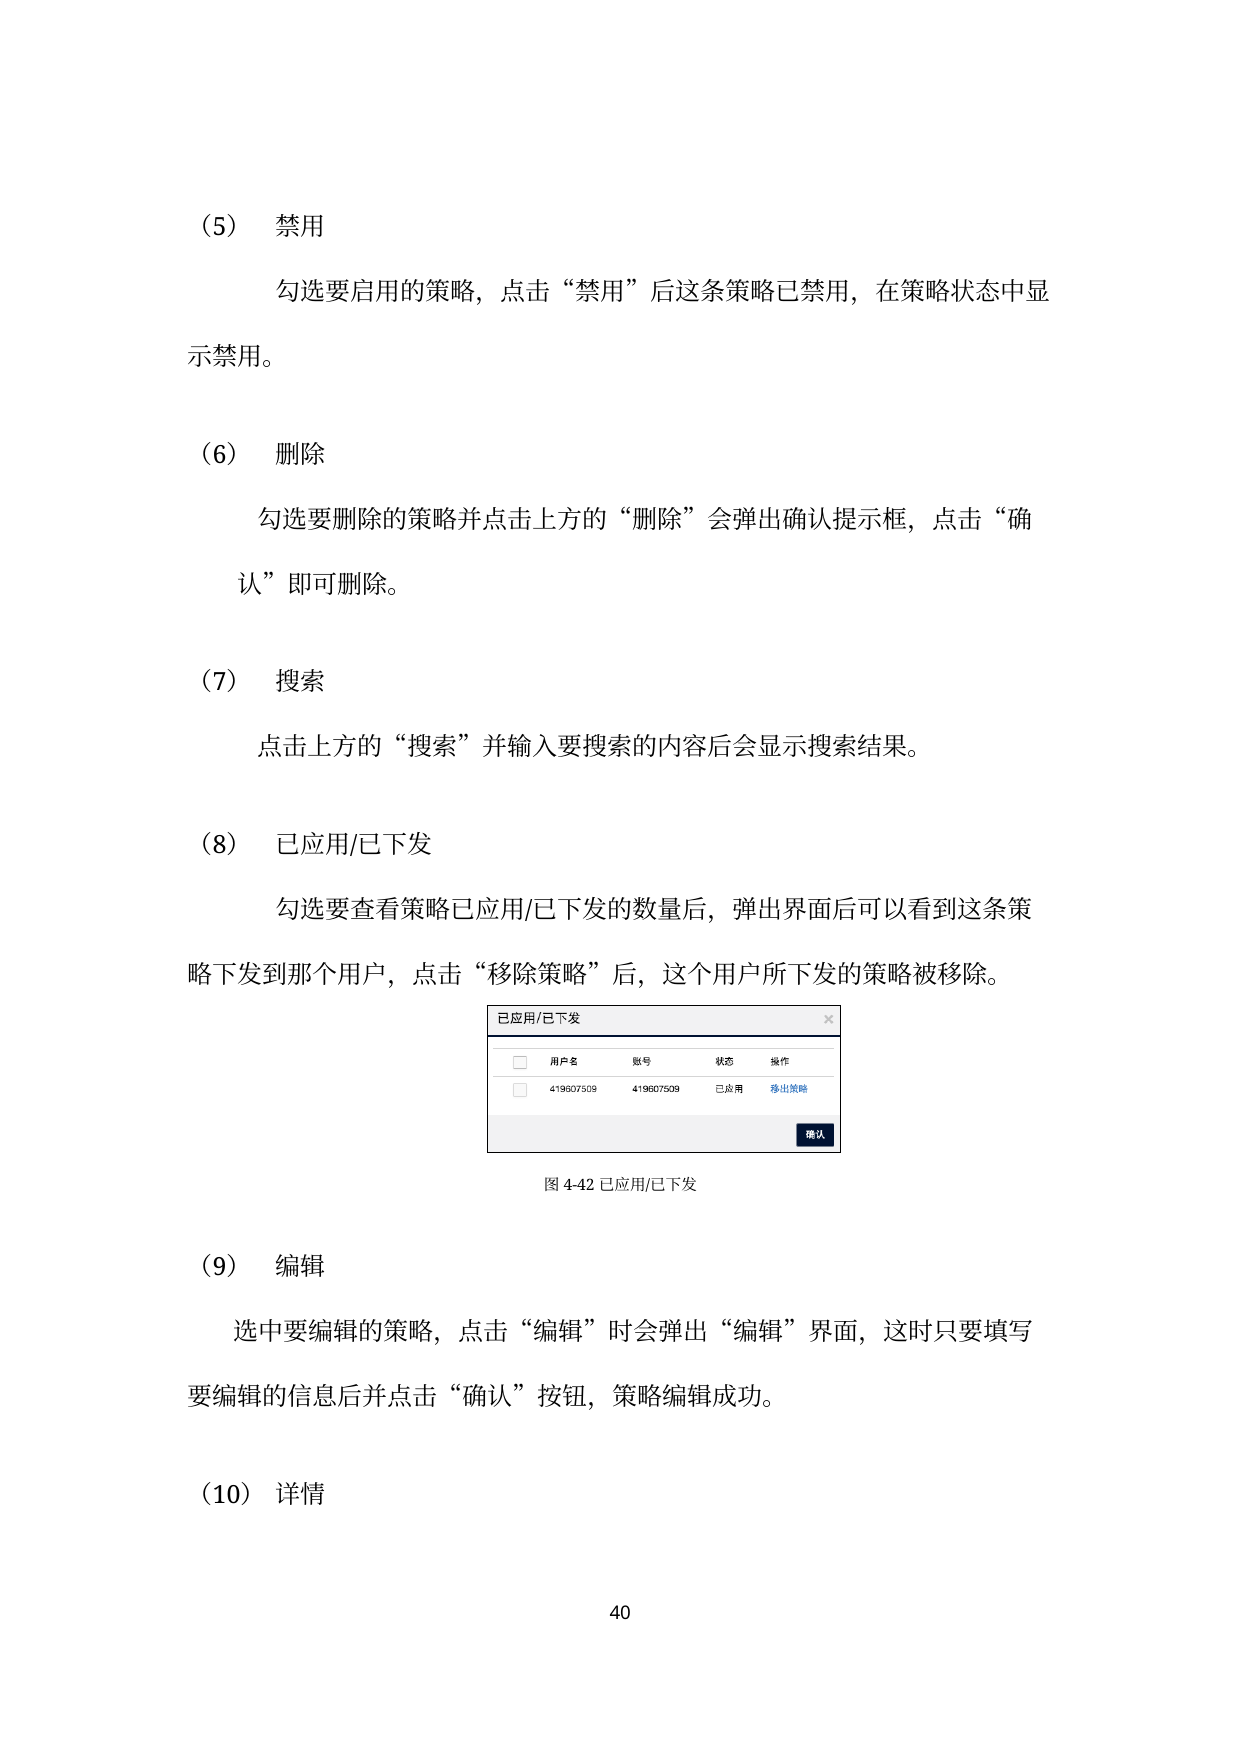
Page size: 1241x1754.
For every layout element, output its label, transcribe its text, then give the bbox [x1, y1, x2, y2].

list 详情 [187, 1460, 1053, 1525]
text 选中要编辑的策略，点击“编辑”时会弹出“编辑”界面，这时只要填写要编辑的信息后并点击“确认”按钮，策略编辑成功。 [187, 1297, 1053, 1427]
list 编辑 [187, 1232, 1053, 1297]
list 删除 [187, 420, 1053, 485]
picture [488, 1006, 840, 1152]
text 图 4-42 已应用/已下发 [187, 1167, 1053, 1200]
list 禁用 [187, 192, 1053, 257]
list 点击上方的“搜索”并输入要搜索的内容后会显示搜索结果。 [237, 712, 1053, 777]
text 勾选要启用的策略，点击“禁用”后这条策略已禁用，在策略状态中显示禁用。 [187, 257, 1053, 387]
text 勾选要查看策略已应用/已下发的数量后，弹出界面后可以看到这条策略下发到那个用户，点击“移除策略”后，这个用户所下发的策略被移除。 [187, 875, 1053, 1005]
list 已应用/已下发 [187, 810, 1053, 875]
list 勾选要删除的策略并点击上方的“删除”会弹出确认提示框，点击“确认”即可删除。 [237, 485, 1053, 615]
list 搜索 [187, 647, 1053, 712]
